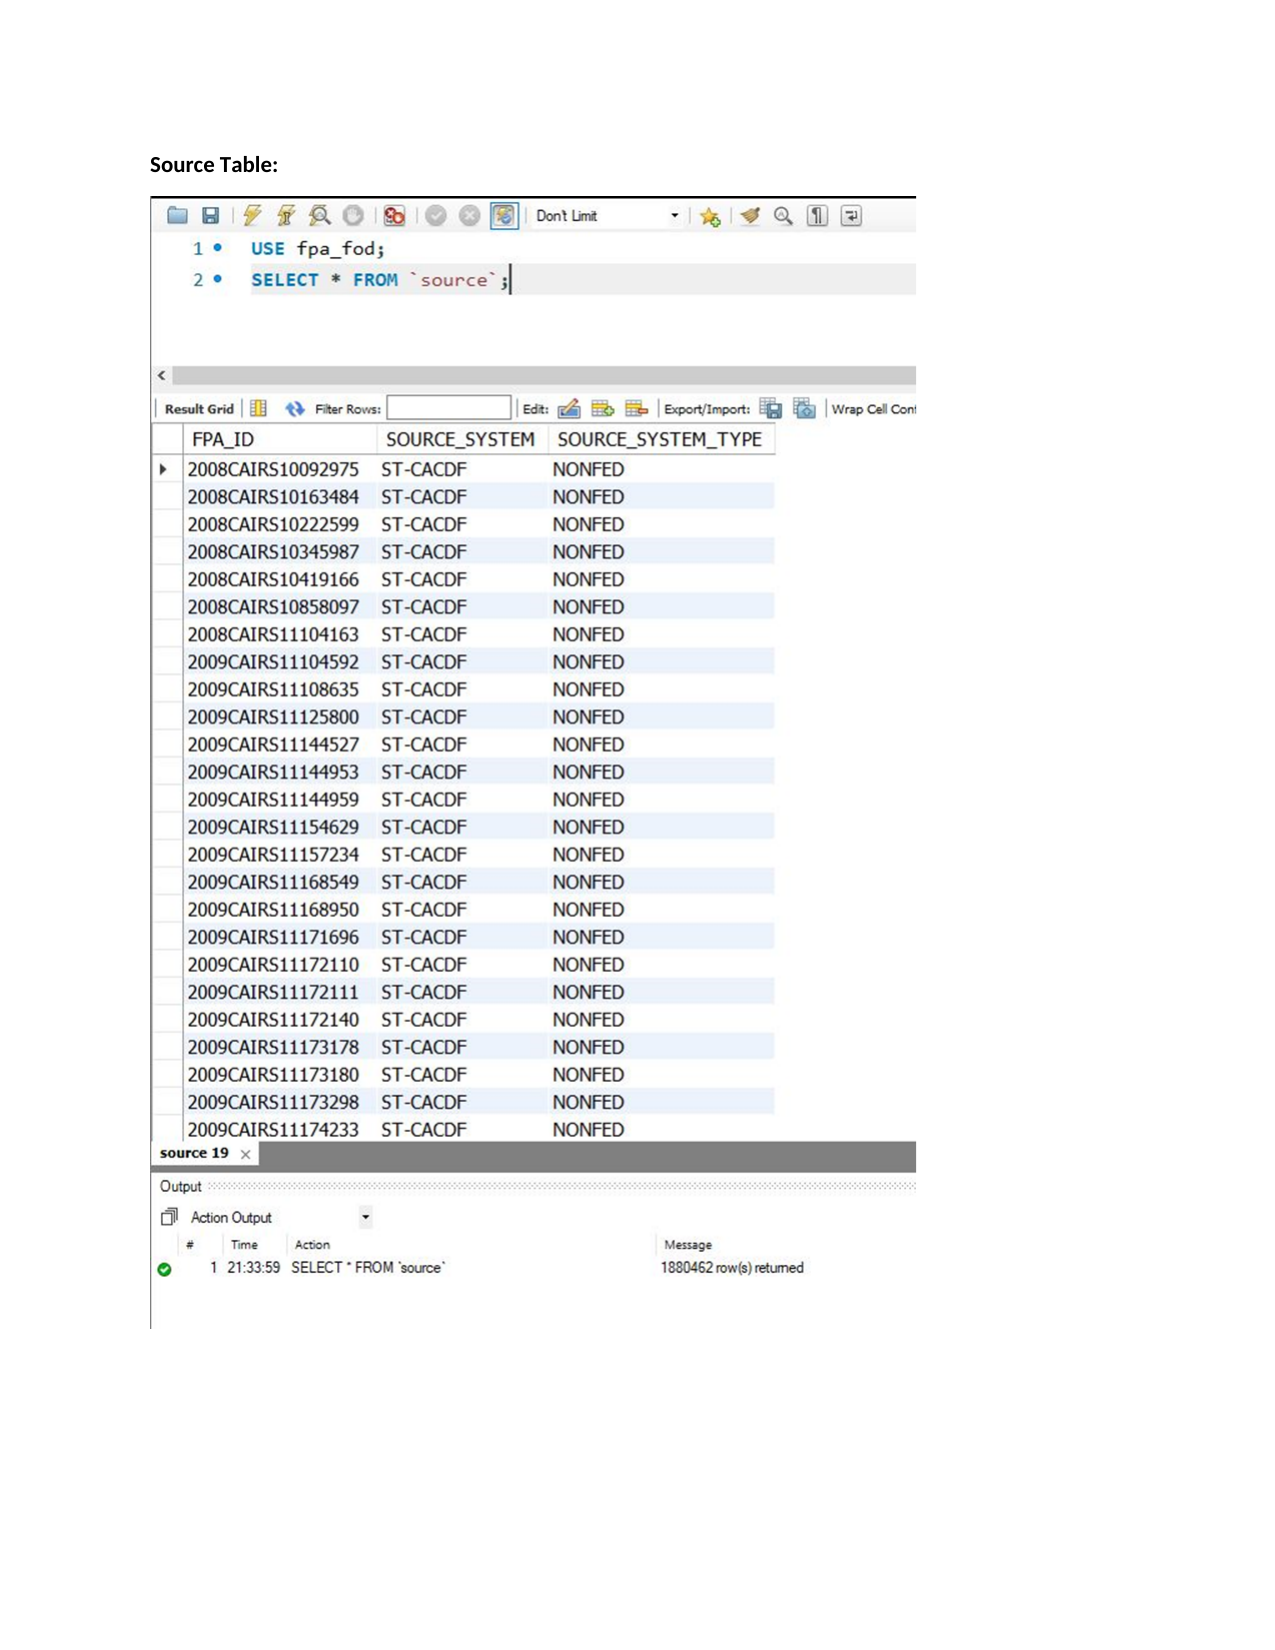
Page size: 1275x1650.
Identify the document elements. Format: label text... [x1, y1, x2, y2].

text Source Table: [150, 150, 1125, 178]
picture [150, 196, 917, 1329]
